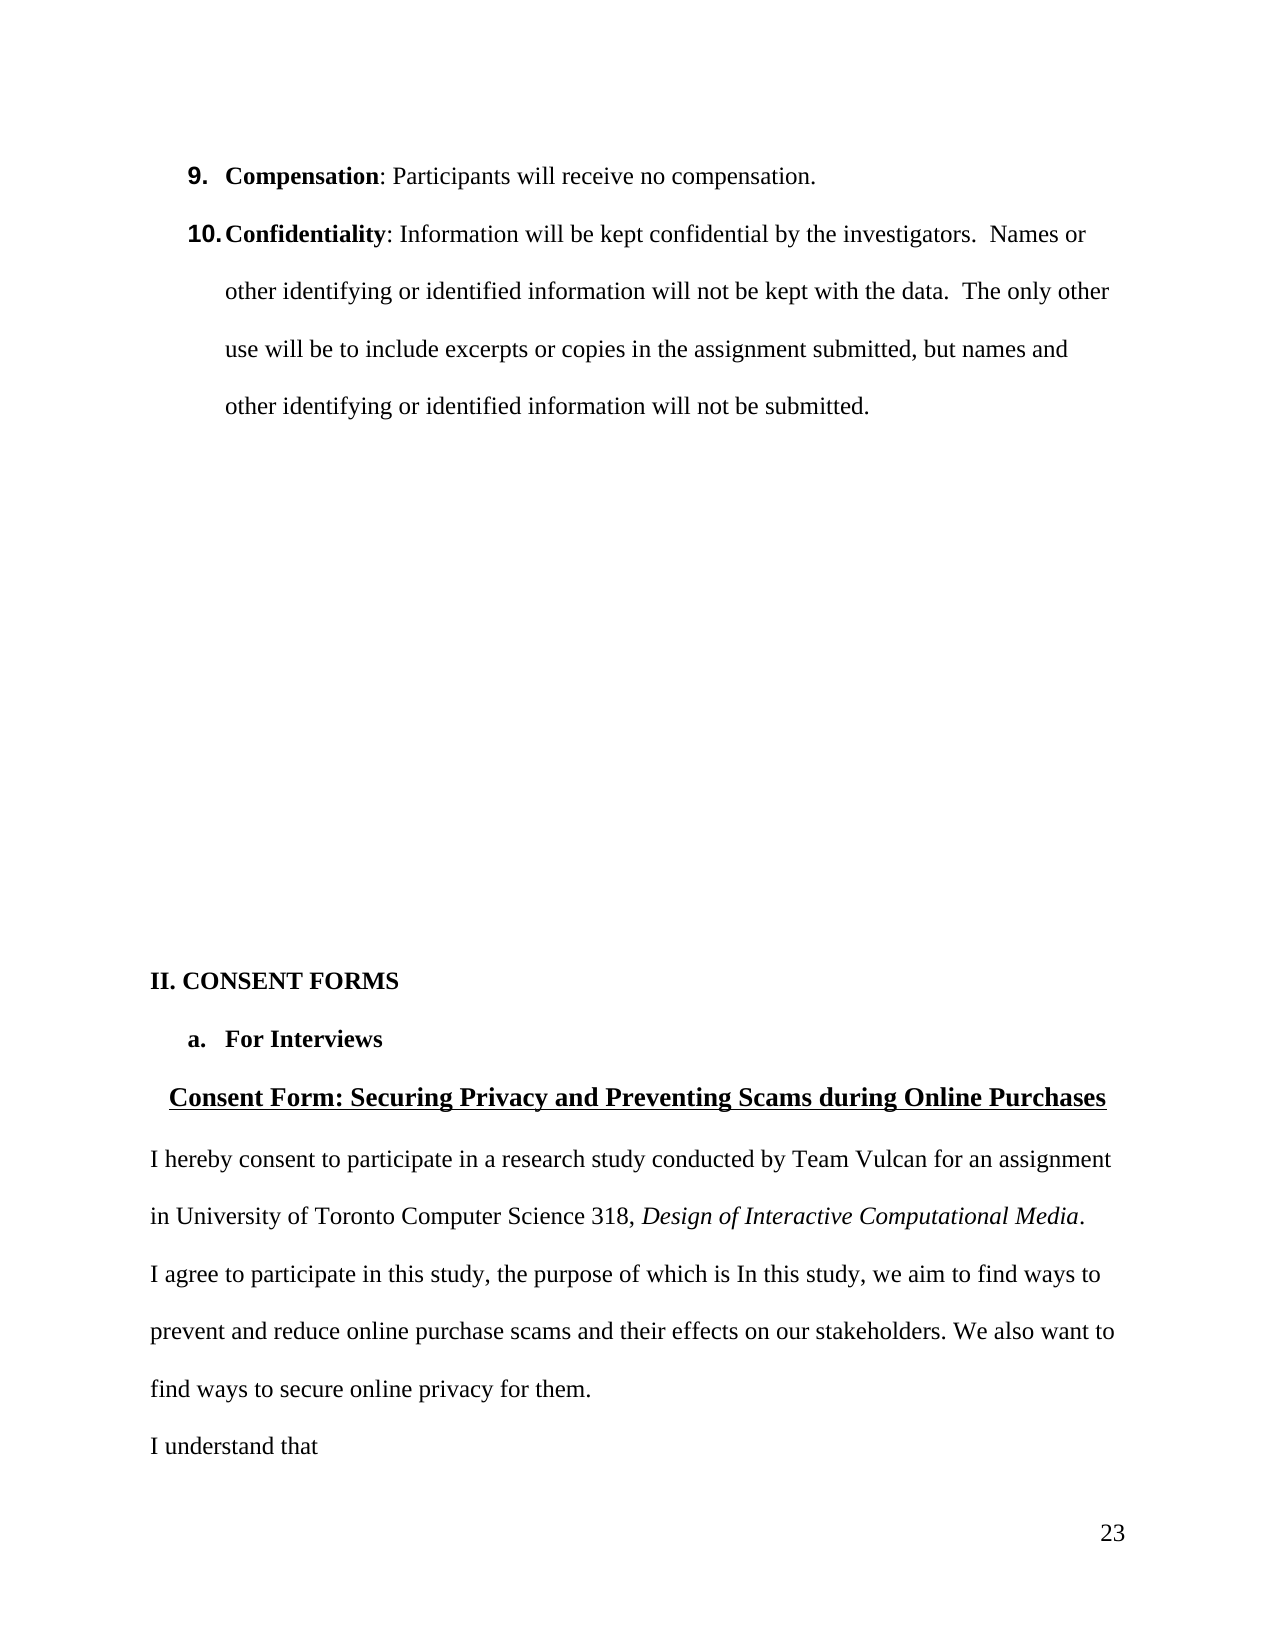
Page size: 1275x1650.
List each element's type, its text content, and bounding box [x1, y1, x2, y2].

list For Interviews [187, 1024, 1125, 1053]
text I understand that [150, 1431, 1123, 1460]
list Confidentiality: Information will be kept confidential by the investigators. Names or other identifying or identified information will not be kept with the data. The only other use will be to include excerpts or copies in the assignment submitted, but names and other identifying or identified information will not be submitted. [187, 219, 1125, 420]
text I hereby consent to participate in a research study conducted by Team Vulcan for an assignment in University of Toronto Computer Science 318, Design of Interactive Computational Media. [150, 1144, 1123, 1230]
text II. CONSENT FORMS [150, 966, 1125, 995]
text I agree to participate in this study, the purpose of which is In this study, we aim to find ways to prevent and reduce online purchase scams and their effects on our stakeholders. We also want to find ways to secure online privacy for them. [150, 1259, 1123, 1402]
list Compensation: Participants will receive no compensation. [187, 161, 1125, 190]
text Consent Form: Securing Privacy and Preventing Scams during Online Purchases [150, 1081, 1125, 1113]
